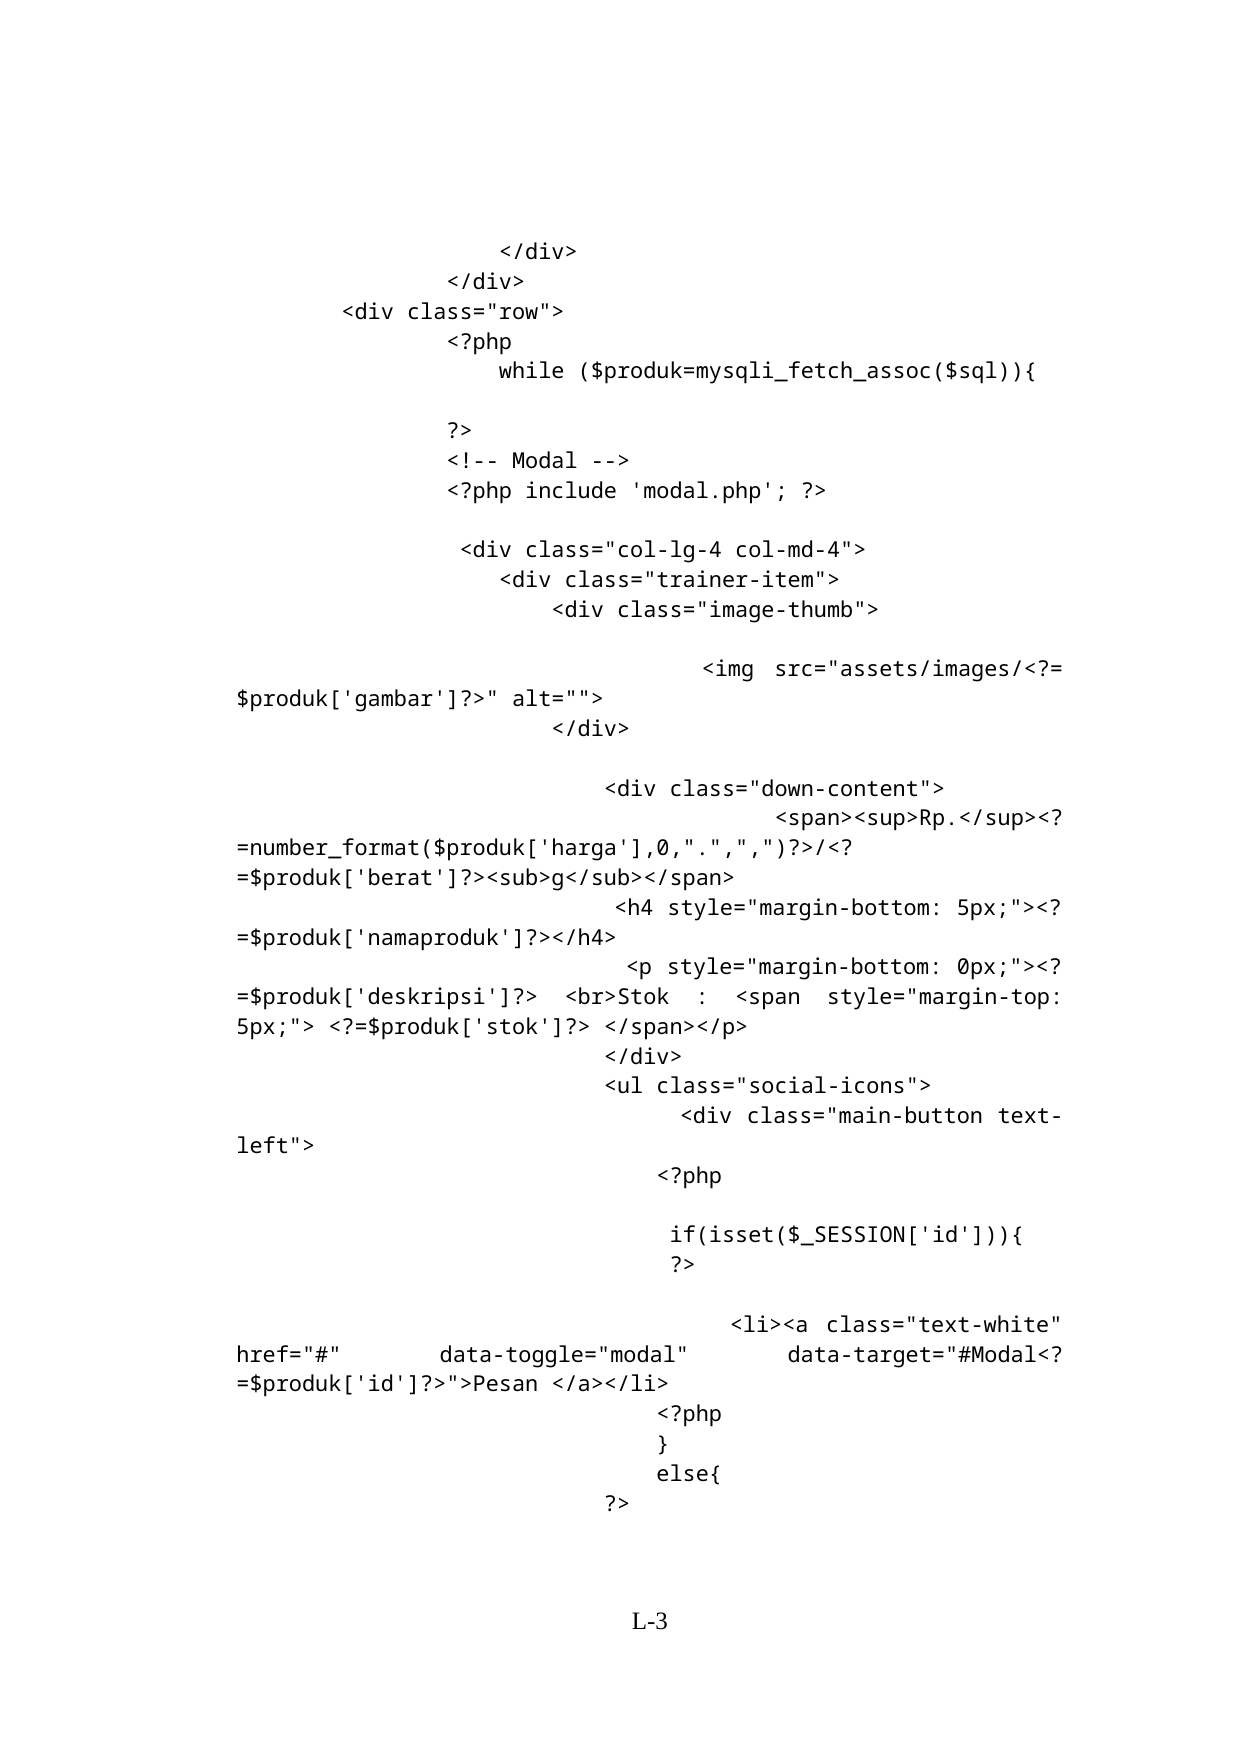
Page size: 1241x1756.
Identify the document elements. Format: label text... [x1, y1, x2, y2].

text <div class="main-button text-left"> [236, 1100, 1063, 1160]
text <?php [236, 326, 1063, 355]
text <p style="margin-bottom: 0px;"><?=$produk['deskripsi']?> <br>Stok : <span style="margin-top: 5px;"> <?=$produk['stok']?> </span></p> [236, 951, 1063, 1041]
text <ul class="social-icons"> [236, 1070, 1063, 1100]
text <img src="assets/images/<?= $produk['gambar']?>" alt=""> [236, 653, 1063, 713]
text </div> [236, 713, 1063, 743]
text } [236, 1428, 1063, 1458]
text <li><a class="text-white" href="#" data-toggle="modal" data-target="#Modal<?=$produk['id']?>">Pesan </a></li> [236, 1309, 1063, 1398]
text <div class="down-content"> [236, 772, 1063, 802]
text <?php [236, 1160, 1063, 1189]
text </div> [236, 266, 1063, 296]
text while ($produk=mysqli_fetch_assoc($sql)){ [236, 355, 1063, 385]
text <?php include 'modal.php'; ?> [236, 474, 1063, 504]
text if(isset($_SESSION['id'])){ [236, 1219, 1063, 1249]
text <span><sup>Rp.</sup><?=number_format($produk['harga'],0,".",",")?>/<?=$produk['berat']?><sub>g</sub></span> [236, 802, 1063, 892]
text else{ [236, 1458, 1063, 1487]
text <h4 style="margin-bottom: 5px;"><?=$produk['namaproduk']?></h4> [236, 892, 1063, 951]
text ?> [236, 1249, 1063, 1279]
text <div class="trainer-item"> [236, 564, 1063, 594]
text </div> [236, 236, 1063, 266]
text <div class="col-lg-4 col-md-4"> [236, 534, 1063, 564]
text </div> [236, 1041, 1063, 1070]
text <div class="row"> [236, 296, 1063, 326]
text <div class="image-thumb"> [236, 594, 1063, 623]
text ?> [236, 415, 1063, 445]
text ?> [236, 1487, 1063, 1517]
text <!-- Modal --> [236, 445, 1063, 474]
text <?php [236, 1398, 1063, 1428]
